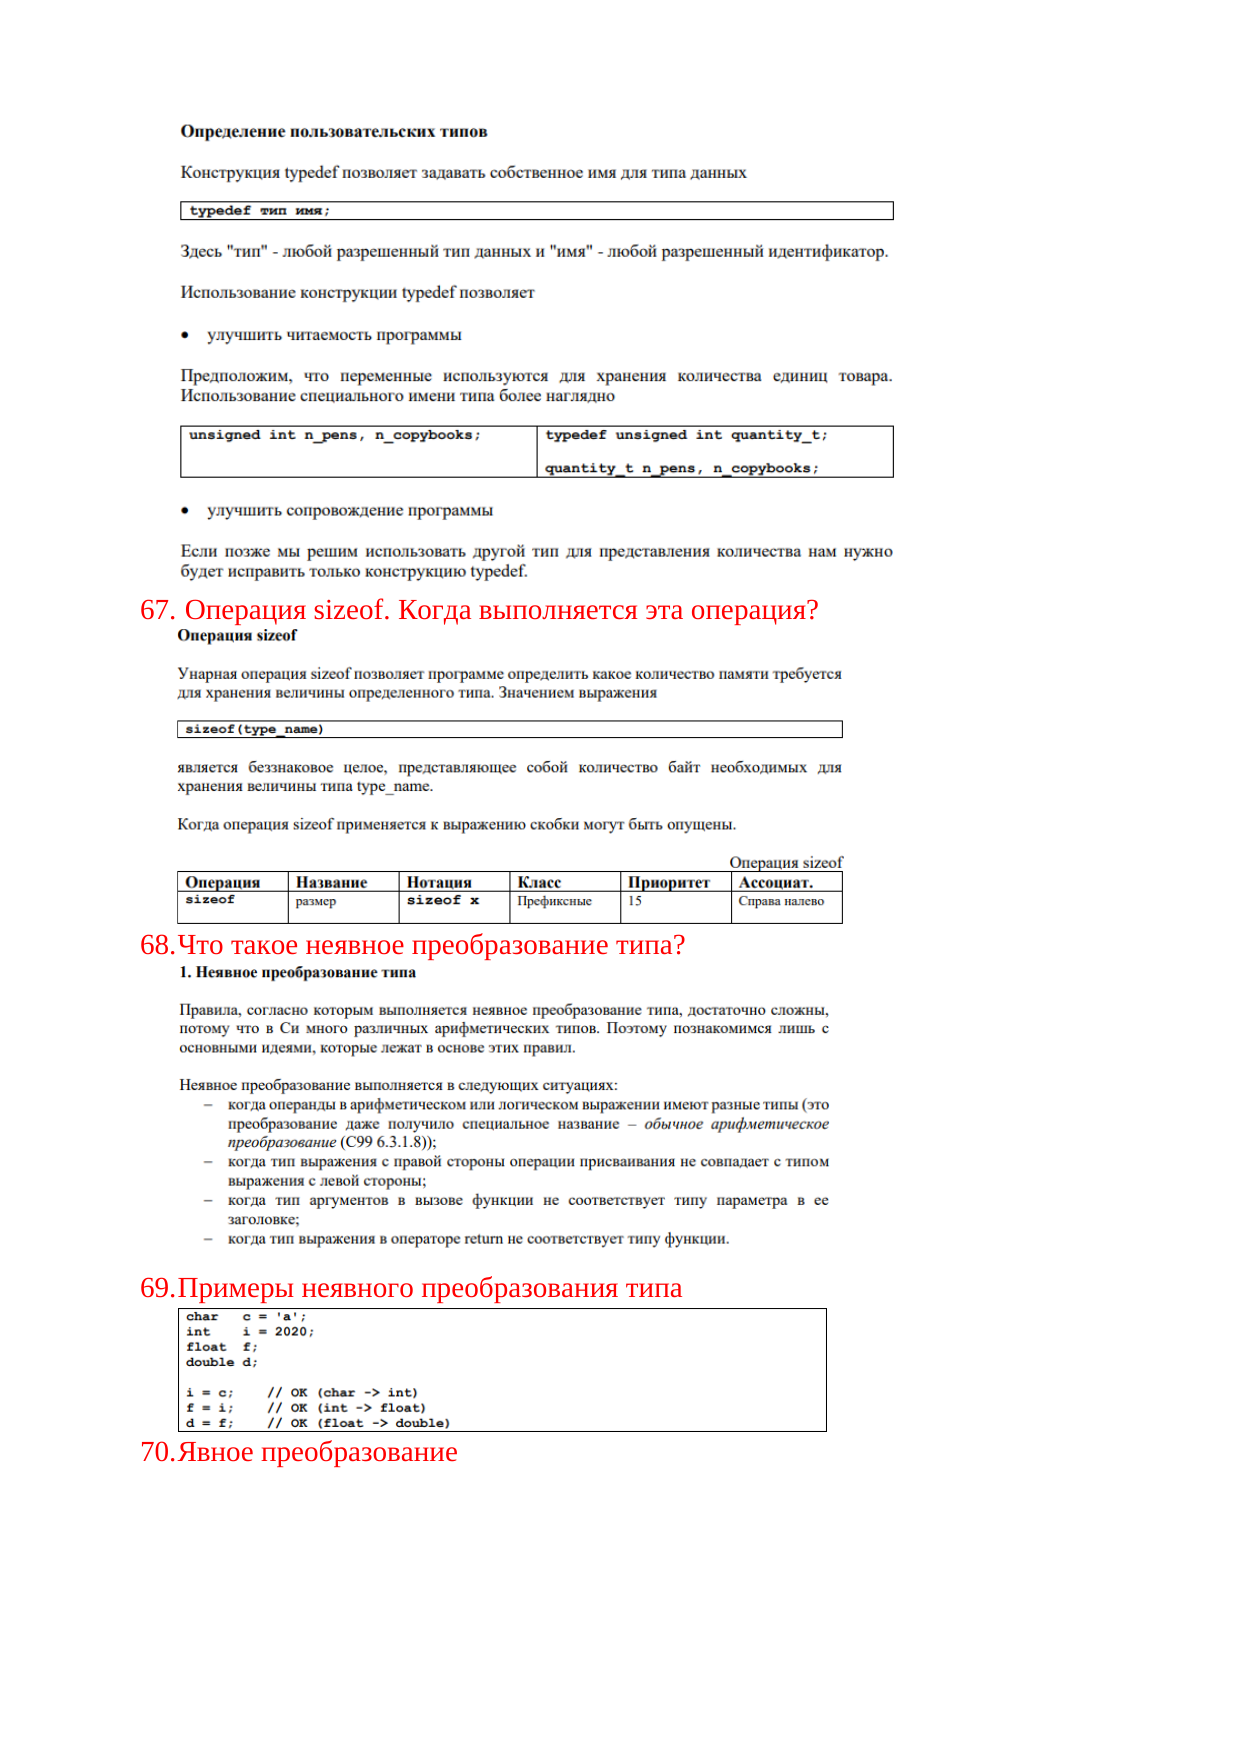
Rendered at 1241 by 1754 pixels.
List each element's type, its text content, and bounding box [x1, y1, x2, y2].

picture [177, 1306, 827, 1432]
list Операция sizeof. Когда выполняется эта операция? [140, 592, 1152, 625]
list Явное преобразование [140, 1434, 1152, 1468]
picture [177, 627, 844, 925]
picture [177, 963, 838, 1269]
list Что такое неявное преобразование типа? [140, 927, 1152, 960]
list Примеры неявного преобразования типа [140, 1271, 1152, 1304]
picture [177, 118, 904, 590]
